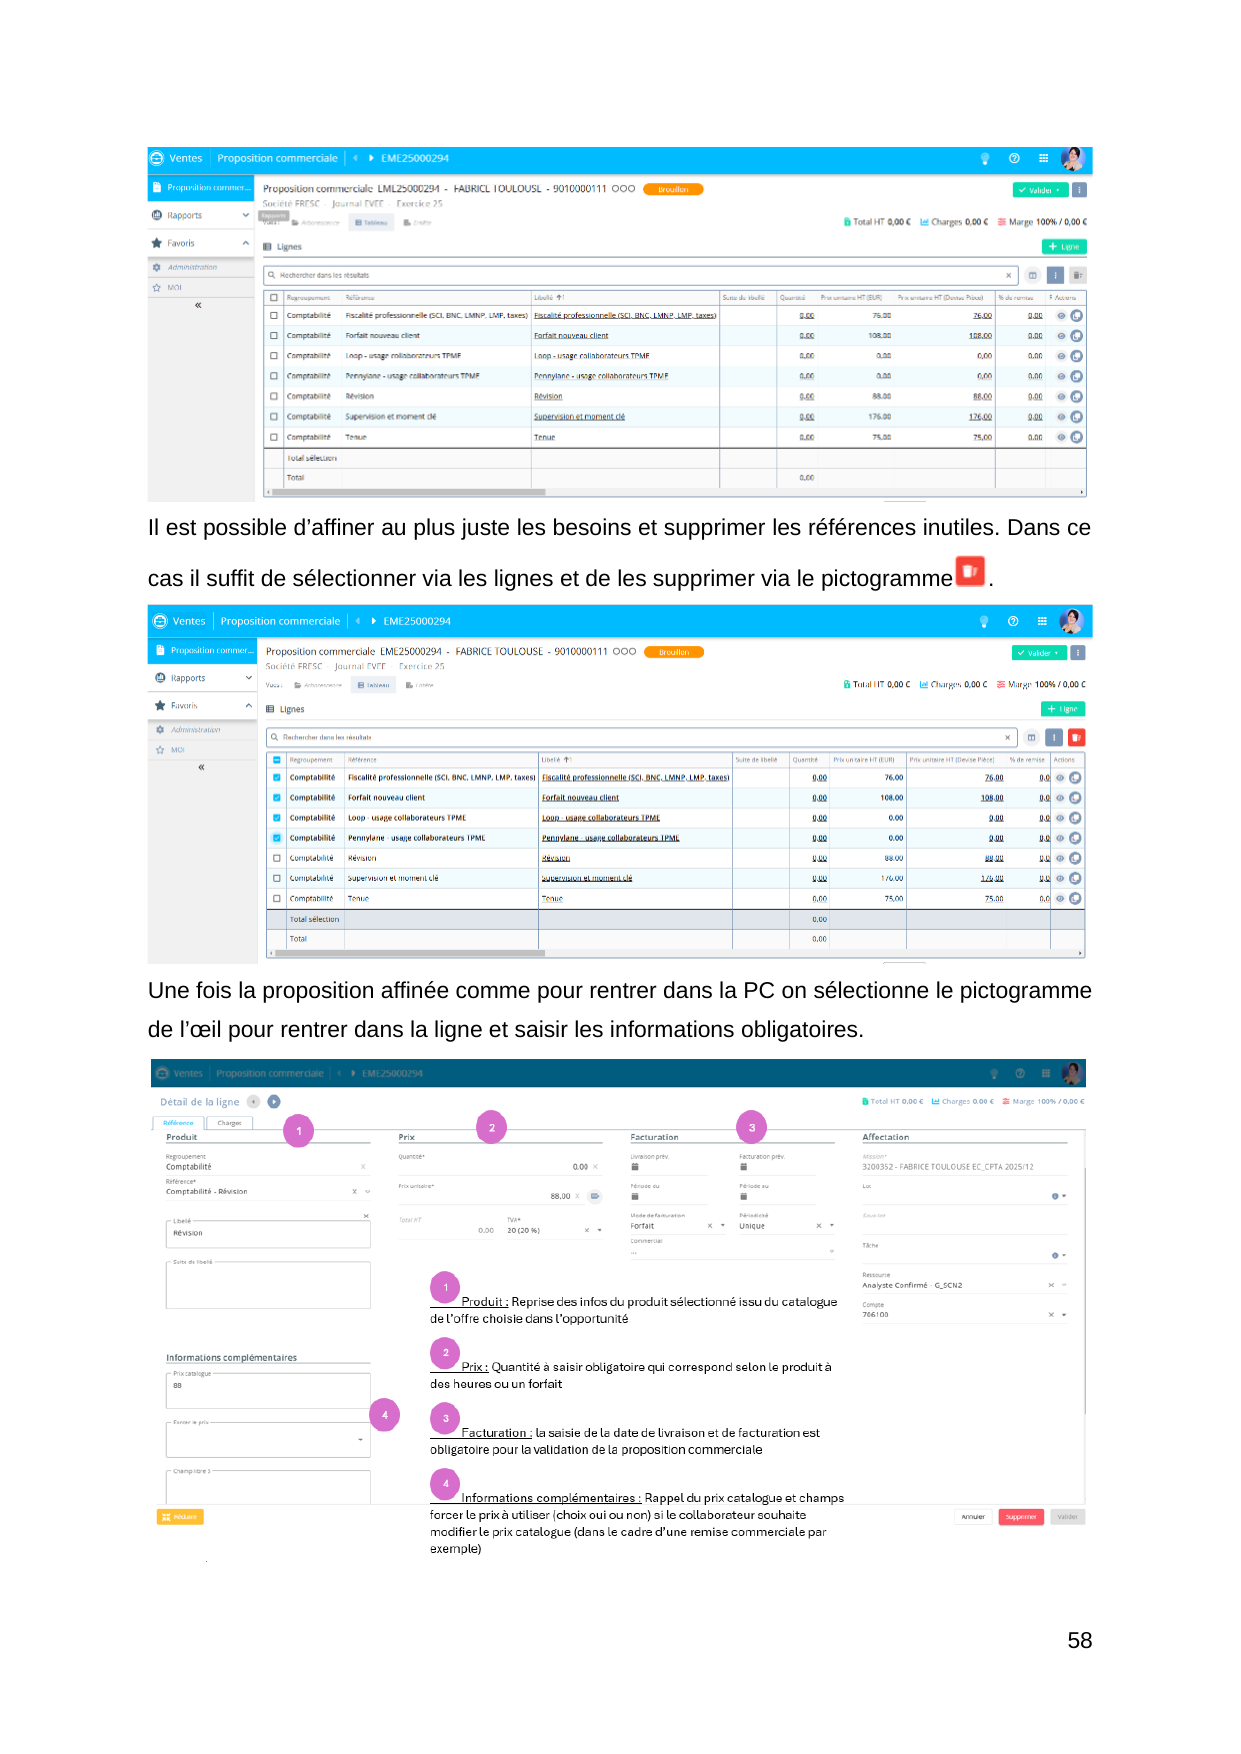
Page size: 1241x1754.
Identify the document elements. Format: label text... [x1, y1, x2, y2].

picture [388, 155, 398, 161]
picture [147, 638, 1093, 964]
picture [154, 624, 166, 628]
picture [1060, 609, 1084, 633]
picture [147, 153, 164, 165]
text Une fois la proposition affinée comme pour rentrer dans la PC on sélectionne le pictogramme de l’œil pour rentrer dans la ligne et saisir les informations obligatoires. [148, 977, 1093, 1042]
picture [157, 645, 164, 655]
picture [981, 616, 988, 627]
picture [147, 175, 1093, 502]
picture [1062, 147, 1085, 170]
text Il est possible d’affiner au plus juste les besoins et supprimer les références inutiles. Dans ce cas il suffit de sélectionner via les lignes et de les supprimer via le pictogramme. [148, 514, 1093, 592]
picture [953, 553, 988, 587]
picture [147, 1055, 1093, 1562]
picture [154, 183, 160, 192]
picture [982, 153, 989, 164]
